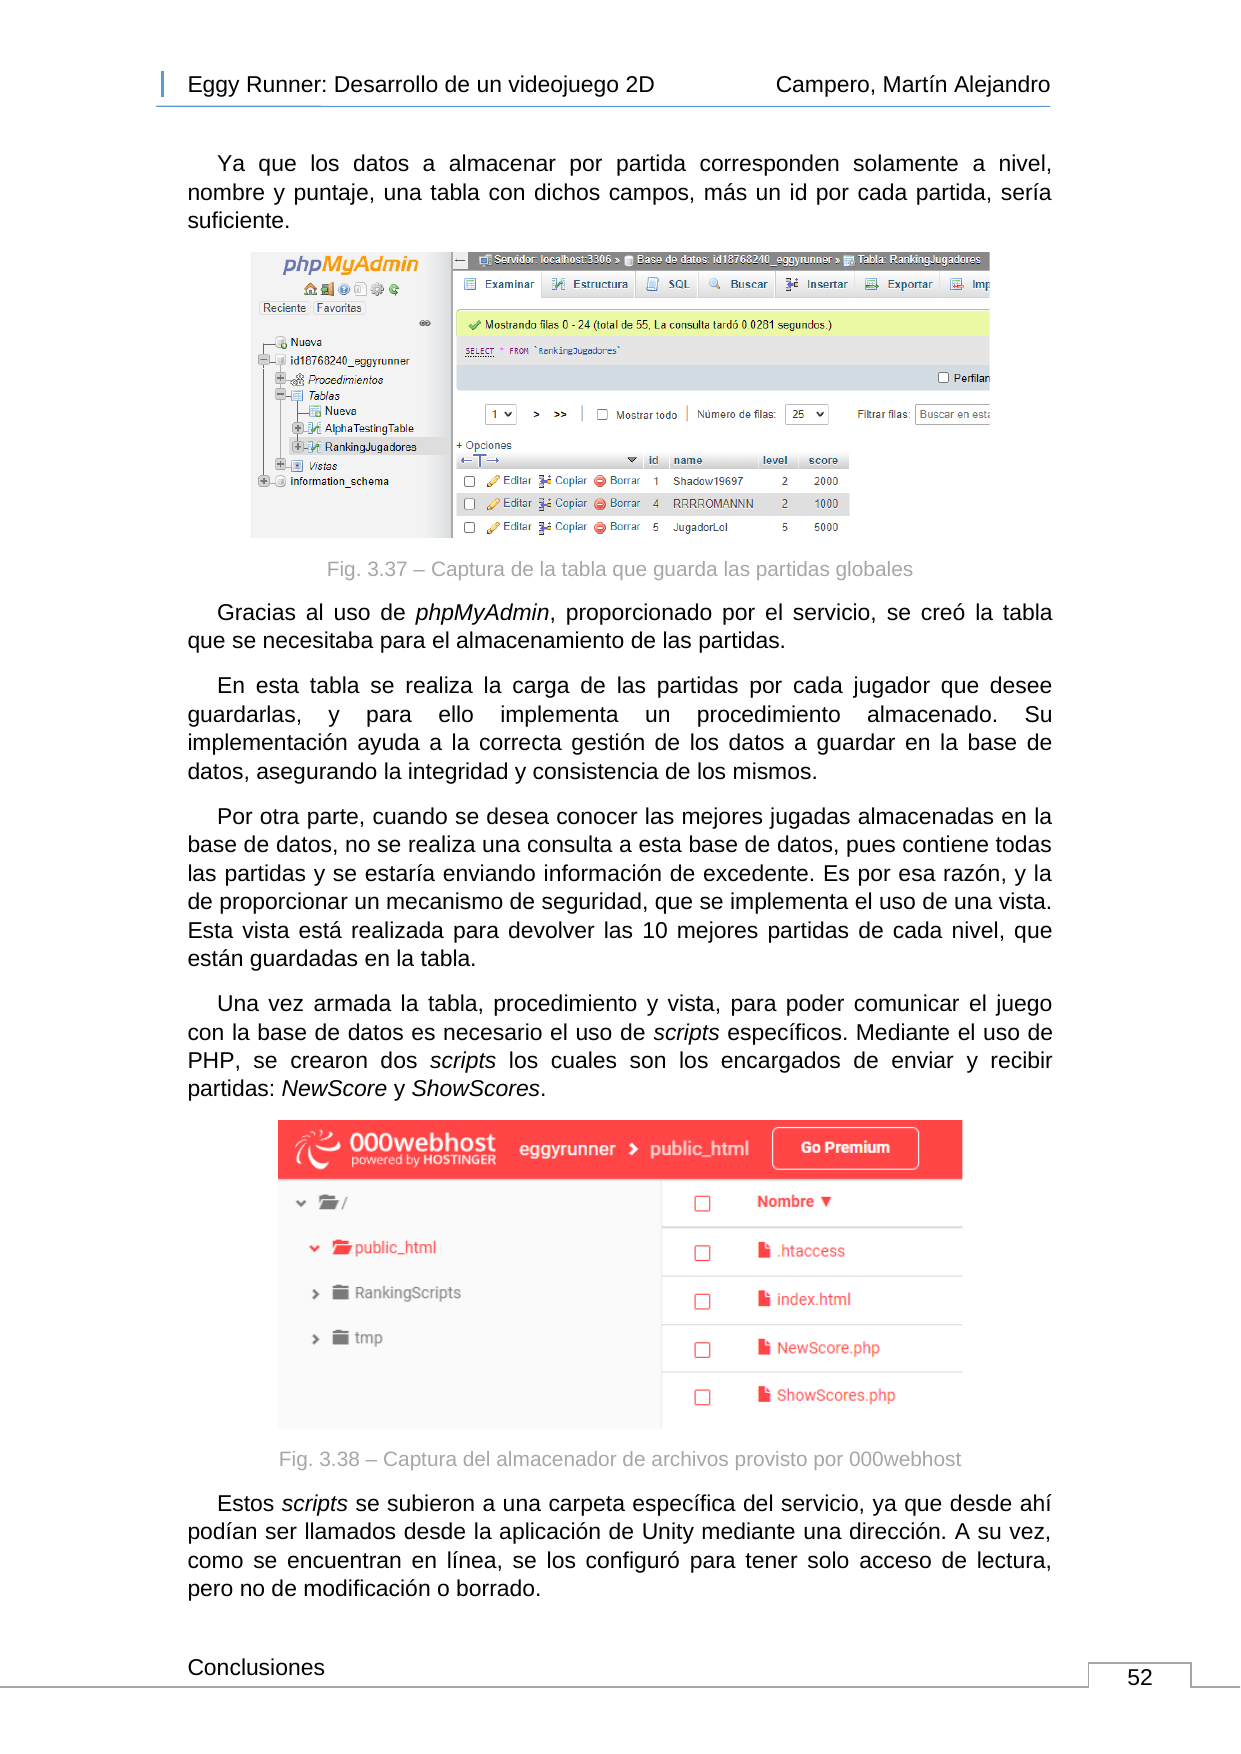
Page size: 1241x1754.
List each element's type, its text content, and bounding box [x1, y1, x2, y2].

picture [250, 252, 990, 538]
text Fig. 3.38 – Captura del almacenador de archivos provisto por 000webhost [187, 1447, 1053, 1471]
text Ya que los datos a almacenar por partida corresponden solamente a nivel, nombre y puntaje, una tabla con dichos campos, más un id por cada partida, sería suficiente. [187, 150, 1053, 233]
picture [278, 1120, 963, 1429]
text Estos scripts se subieron a una carpeta específica del servicio, ya que desde ahí podían ser llamados desde la aplicación de Unity mediante una dirección. A su vez, como se encuentran en línea, se los configuró para tener solo acceso de lectura, pero no de modificación o borrado. [187, 1490, 1053, 1601]
text Gracias al uso de phpMyAdmin, proporcionado por el servicio, se creó la tabla que se necesitaba para el almacenamiento de las partidas. [187, 599, 1053, 654]
text Una vez armada la tabla, procedimiento y vista, para poder comunicar el juego con la base de datos es necesario el uso de scripts específicos. Mediante el uso de PHP, se crearon dos scripts los cuales son los encargados de enviar y recibir partidas: NewScore y ShowScores. [187, 990, 1053, 1102]
text Por otra parte, cuando se desea conocer las mejores jugadas almacenadas en la base de datos, no se realiza una consulta a esta base de datos, pues contiene todas las partidas y se estaría enviando información de excedente. Es por esa razón, y la de proporcionar un mecanismo de seguridad, que se implementa el uso de una vista. Esta vista está realizada para devolver las 10 mejores partidas de cada nivel, que están guardadas en la tabla. [187, 803, 1053, 971]
text En esta tabla se realiza la carga de las partidas por cada jugador que desee guardarlas, y para ello implementa un procedimiento almacenado. Su implementación ayuda a la correcta gestión de los datos a guardar en la base de datos, asegurando la integridad y consistencia de los mismos. [187, 672, 1053, 784]
text Fig. 3.37 – Captura de la tabla que guarda las partidas globales [187, 556, 1053, 580]
